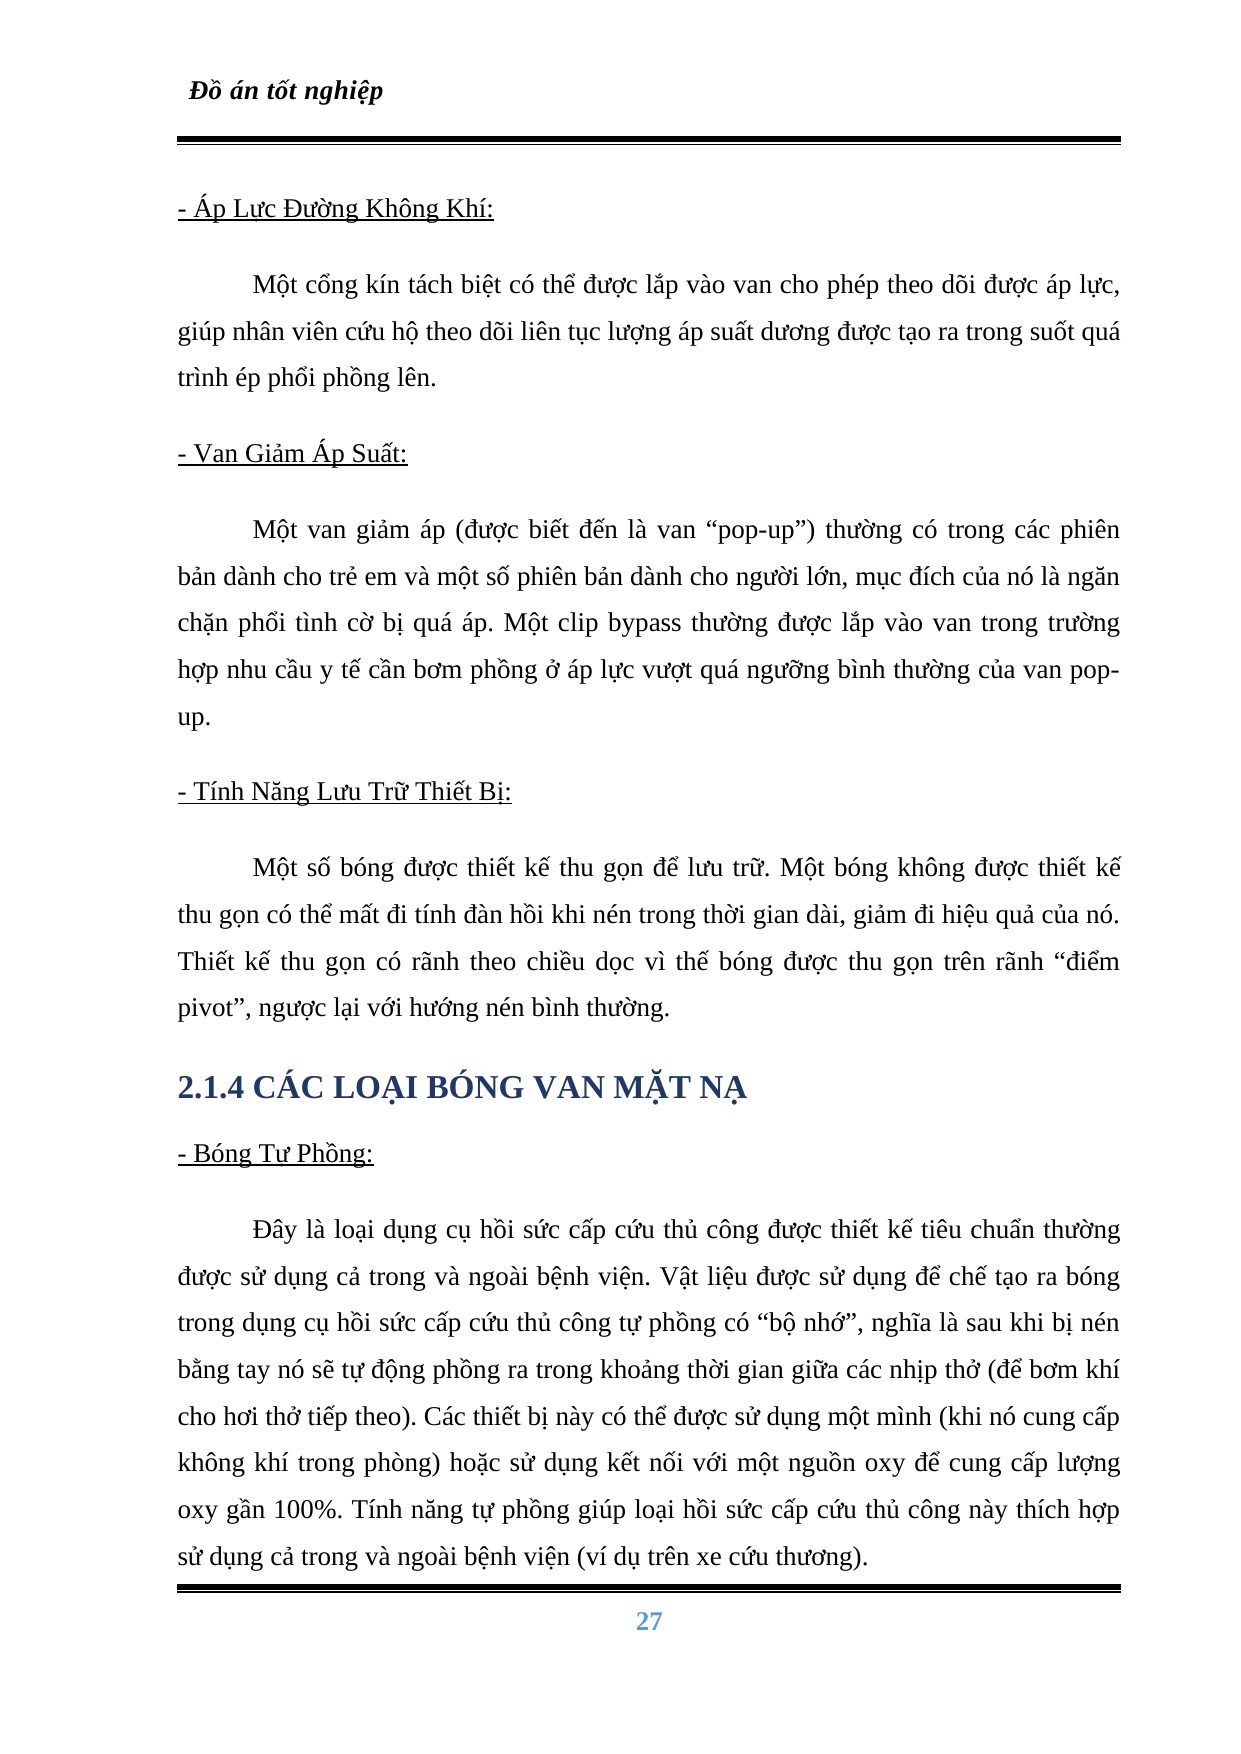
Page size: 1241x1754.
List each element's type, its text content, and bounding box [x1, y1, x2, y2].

text Một số bóng được thiết kế thu gọn để lưu trữ. Một bóng không được thiết kế thu gọn có thể mất đi tính đàn hồi khi nén trong thời gian dài, giảm đi hiệu quả của nó. Thiết kế thu gọn có rãnh theo chiều dọc vì thế bóng được thu gọn trên rãnh “điểm pivot”, ngược lại với hướng nén bình thường. [177, 851, 1122, 1022]
text - Bóng Tự Phồng: [177, 1137, 1122, 1168]
text - Áp Lực Đường Không Khí: [177, 192, 1122, 223]
text Một van giảm áp (được biết đến là van “pop-up”) thường có trong các phiên bản dành cho trẻ em và một số phiên bản dành cho người lớn, mục đích của nó là ngăn chặn phổi tình cờ bị quá áp. Một clip bypass thường được lắp vào van trong trường hợp nhu cầu y tế cần bơm phồng ở áp lực vượt quá ngưỡng bình thường của van pop-up. [177, 513, 1122, 731]
subtitle 2.1.4 CÁC LOẠI BÓNG VAN MẶT NẠ [177, 1067, 1122, 1105]
text Đây là loại dụng cụ hồi sức cấp cứu thủ công được thiết kế tiêu chuẩn thường được sử dụng cả trong và ngoài bệnh viện. Vật liệu được sử dụng để chế tạo ra bóng trong dụng cụ hồi sức cấp cứu thủ công tự phồng có “bộ nhớ”, nghĩa là sau khi bị nén bằng tay nó sẽ tự động phồng ra trong khoảng thời gian giữa các nhịp thở (để bơm khí cho hơi thở tiếp theo). Các thiết bị này có thể được sử dụng một mình (khi nó cung cấp không khí trong phòng) hoặc sử dụng kết nối với một nguồn oxy để cung cấp lượng oxy gần 100%. Tính năng tự phồng giúp loại hồi sức cấp cứu thủ công này thích hợp sử dụng cả trong và ngoài bệnh viện (ví dụ trên xe cứu thương). [177, 1213, 1122, 1571]
text Một cổng kín tách biệt có thể được lắp vào van cho phép theo dõi được áp lực, giúp nhân viên cứu hộ theo dõi liên tục lượng áp suất dương được tạo ra trong suốt quá trình ép phổi phồng lên. [177, 268, 1122, 392]
text - Tính Năng Lưu Trữ Thiết Bị: [177, 775, 1122, 807]
text - Van Giảm Áp Suất: [177, 437, 1122, 468]
